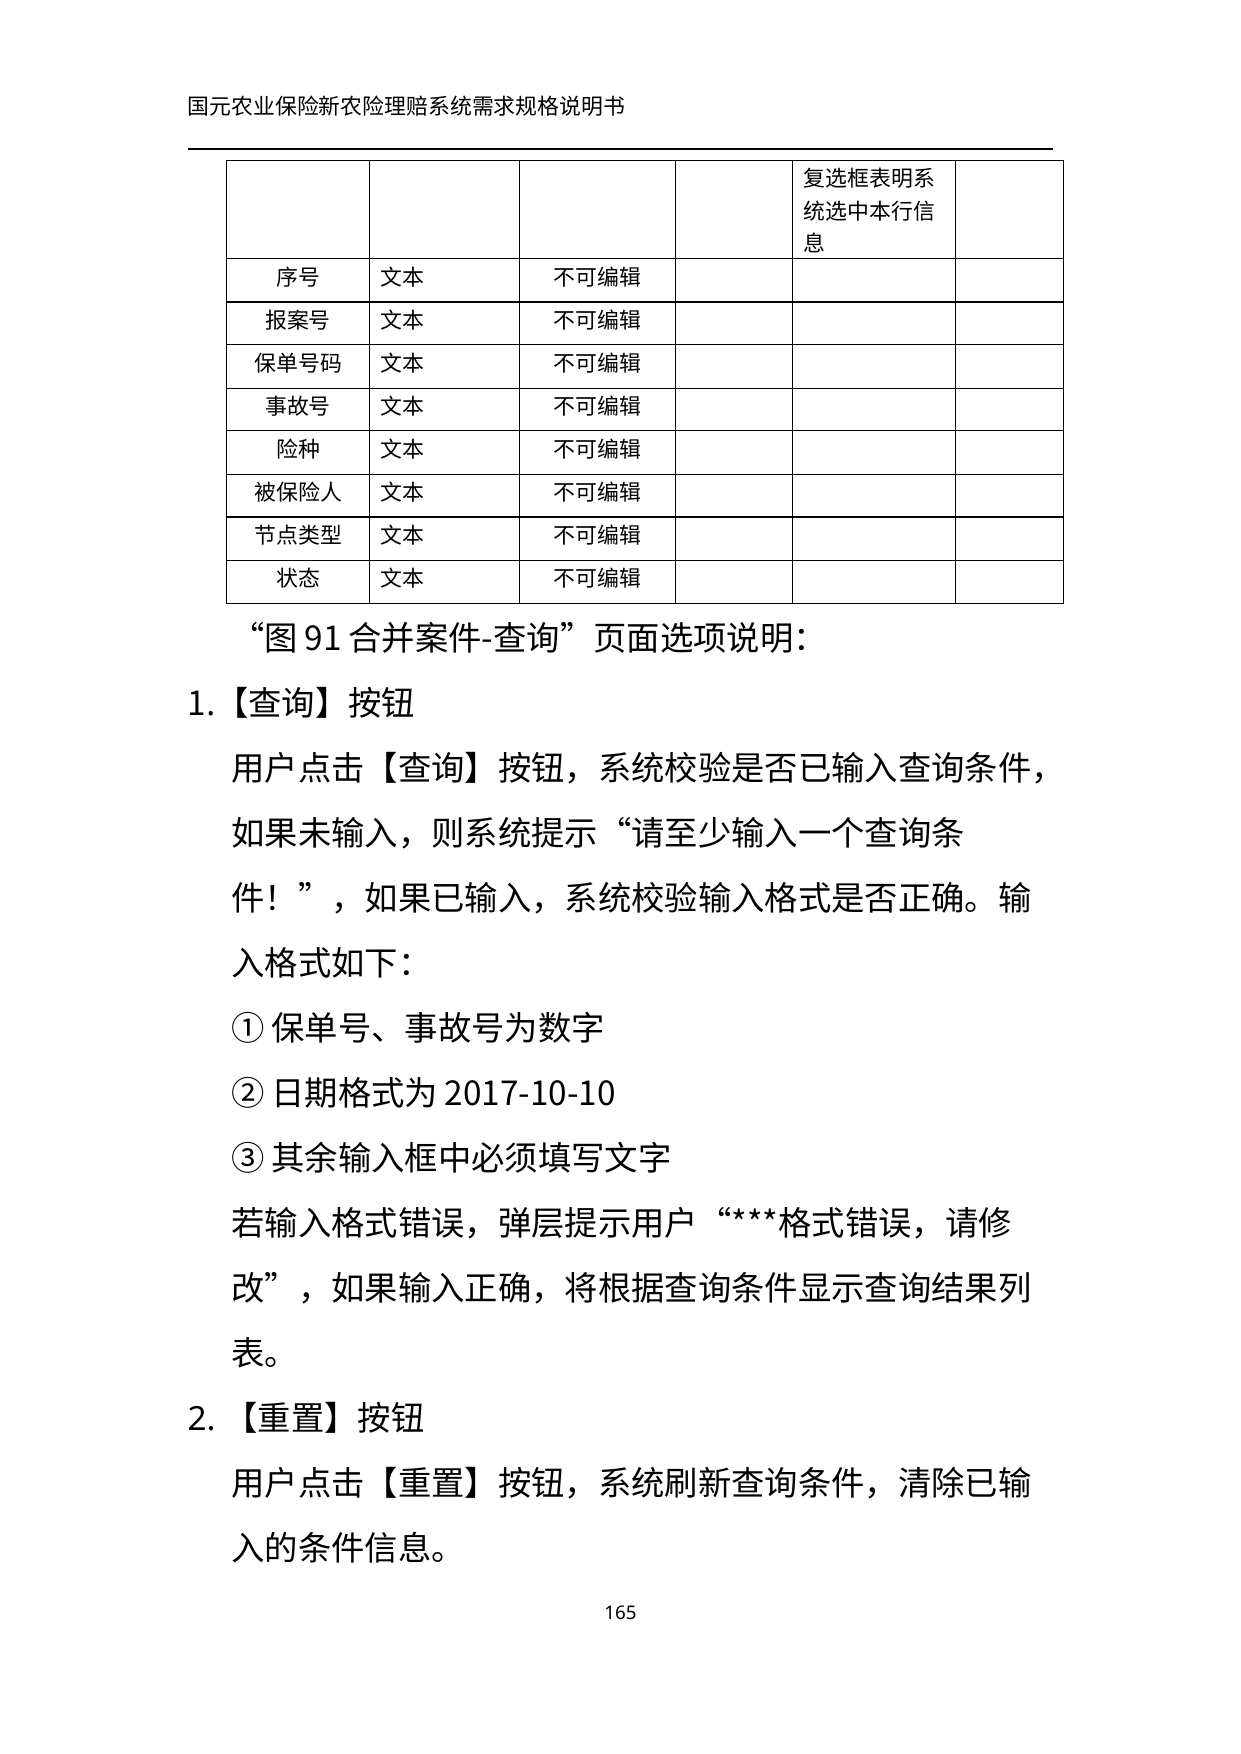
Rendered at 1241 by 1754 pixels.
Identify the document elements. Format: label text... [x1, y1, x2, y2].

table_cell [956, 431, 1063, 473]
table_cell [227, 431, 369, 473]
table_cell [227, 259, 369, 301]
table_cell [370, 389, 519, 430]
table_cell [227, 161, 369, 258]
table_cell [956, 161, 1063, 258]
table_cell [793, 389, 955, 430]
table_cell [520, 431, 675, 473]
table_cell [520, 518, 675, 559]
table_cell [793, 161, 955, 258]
text “图91合并案件-查询”页面选项说明： [231, 604, 1053, 668]
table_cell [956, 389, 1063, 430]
text 1.【查询】按钮 [187, 668, 1053, 733]
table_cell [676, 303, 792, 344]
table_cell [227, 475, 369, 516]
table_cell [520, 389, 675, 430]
text 用户点击【重置】按钮，系统刷新查询条件，清除已输入的条件信息。 [231, 1448, 1053, 1578]
text ①保单号、事故号为数字 [231, 993, 1053, 1058]
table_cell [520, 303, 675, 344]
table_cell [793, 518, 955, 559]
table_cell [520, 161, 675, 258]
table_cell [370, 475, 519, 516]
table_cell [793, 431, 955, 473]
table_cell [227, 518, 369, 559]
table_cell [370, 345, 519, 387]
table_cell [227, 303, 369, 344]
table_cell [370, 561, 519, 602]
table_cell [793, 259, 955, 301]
text ②日期格式为2017-10-10 [231, 1058, 1053, 1123]
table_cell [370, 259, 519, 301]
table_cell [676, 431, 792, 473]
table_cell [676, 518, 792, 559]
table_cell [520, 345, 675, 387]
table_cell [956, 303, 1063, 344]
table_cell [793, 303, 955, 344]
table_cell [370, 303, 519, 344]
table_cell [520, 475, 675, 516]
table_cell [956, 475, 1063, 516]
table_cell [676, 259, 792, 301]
text ③其余输入框中必须填写文字 [231, 1123, 1053, 1188]
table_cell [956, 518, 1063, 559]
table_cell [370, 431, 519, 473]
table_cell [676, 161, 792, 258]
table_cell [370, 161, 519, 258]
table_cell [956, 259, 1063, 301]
text 用户点击【查询】按钮，系统校验是否已输入查询条件，如果未输入，则系统提示“请至少输入一个查询条件！”，如果已输入，系统校验输入格式是否正确。输入格式如下： [231, 733, 1053, 993]
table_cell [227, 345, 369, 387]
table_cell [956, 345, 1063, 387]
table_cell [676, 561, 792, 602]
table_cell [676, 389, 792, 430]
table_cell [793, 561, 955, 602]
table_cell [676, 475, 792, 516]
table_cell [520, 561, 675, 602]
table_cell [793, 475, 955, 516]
text 2. 【重置】按钮 [187, 1383, 1053, 1448]
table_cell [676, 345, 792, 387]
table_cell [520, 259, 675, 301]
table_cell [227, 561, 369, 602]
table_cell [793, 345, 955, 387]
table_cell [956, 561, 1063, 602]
text 若输入格式错误，弹层提示用户“***格式错误，请修改”，如果输入正确，将根据查询条件显示查询结果列表。 [231, 1188, 1053, 1383]
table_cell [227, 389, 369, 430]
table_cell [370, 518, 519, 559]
